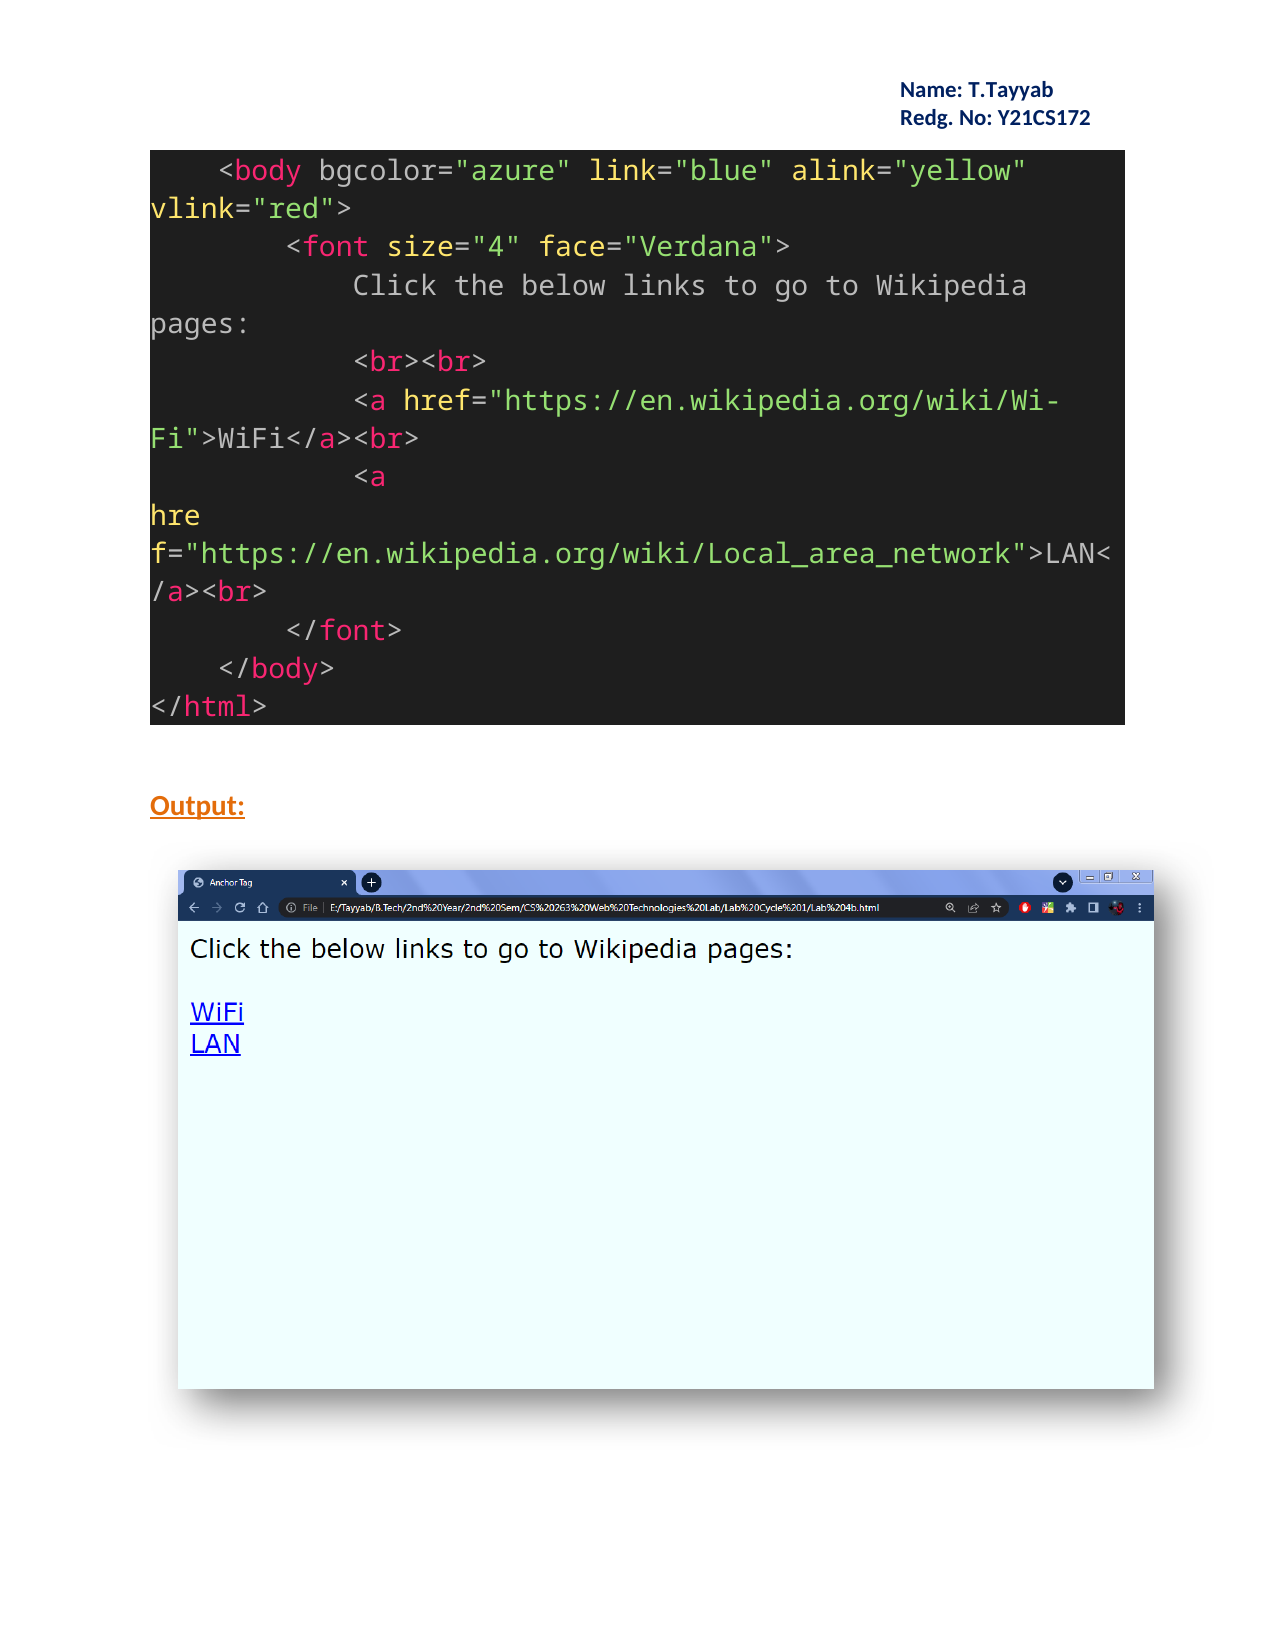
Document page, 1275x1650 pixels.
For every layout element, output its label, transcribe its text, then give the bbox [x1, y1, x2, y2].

text </font> [150, 610, 1125, 648]
text <font size="4" face="Verdana"> [150, 227, 1125, 265]
text <body bgcolor="azure" link="blue" alink="yellow" vlink="red"> [150, 150, 1125, 227]
text Output: [150, 787, 1125, 822]
text Click the below links to go to Wikipedia pages: [150, 265, 1125, 342]
picture [178, 870, 1154, 1389]
text <a href="https://en.wikipedia.org/wiki/Wi-Fi">WiFi</a><br> [150, 380, 1125, 457]
text <a href="https://en.wikipedia.org/wiki/Local_area_network">LAN</a><br> [150, 457, 1125, 610]
text <br><br> [150, 342, 1125, 380]
text </body> [150, 648, 1125, 687]
text </html> [150, 687, 1125, 725]
